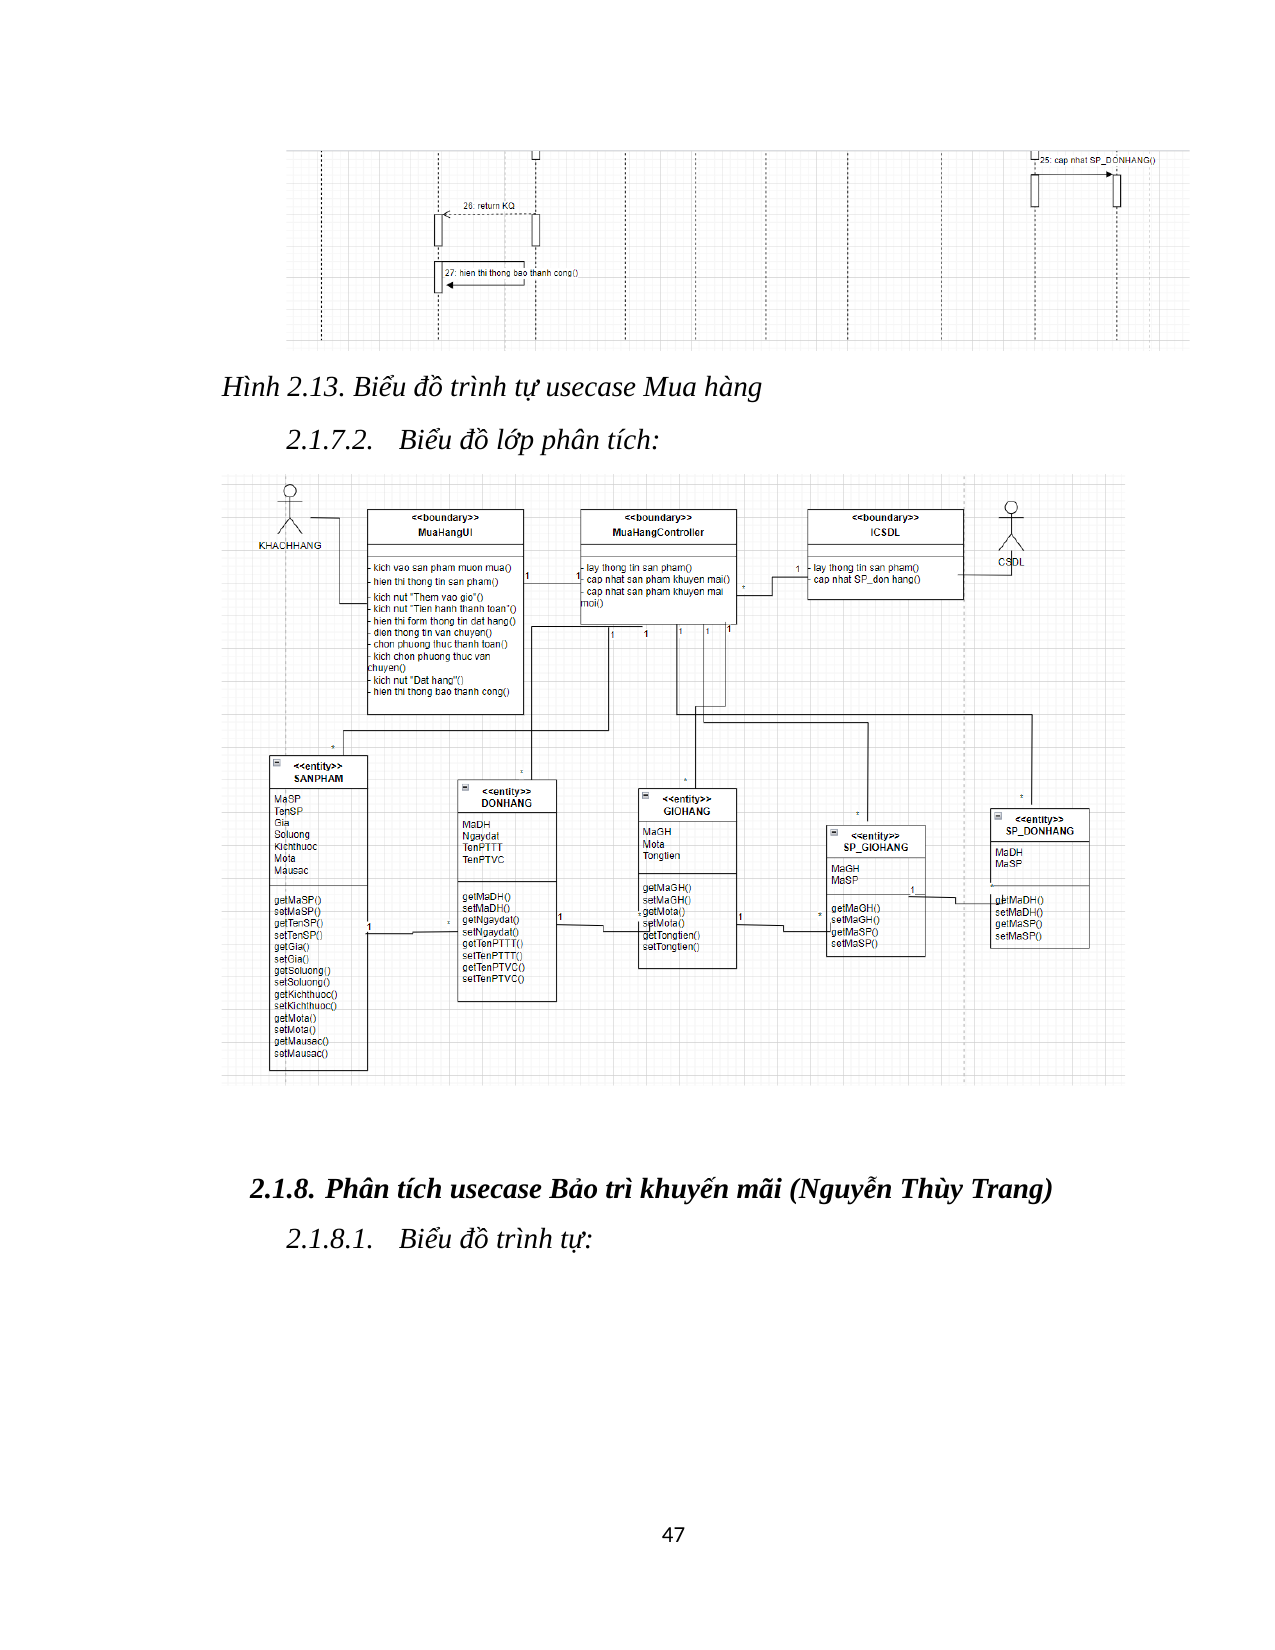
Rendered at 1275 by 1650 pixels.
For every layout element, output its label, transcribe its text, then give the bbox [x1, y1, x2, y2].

picture [286, 150, 1190, 351]
text Hình 2.13. Biểu đồ trình tự usecase Mua hàng [222, 369, 1125, 403]
list Biểu đồ lớp phân tích: [286, 422, 1125, 455]
subtitle Phân tích usecase Bảo trì khuyến mãi (Nguyễn Thùy Trang) [250, 1171, 1125, 1204]
list Biểu đồ trình tự: [286, 1221, 1125, 1255]
picture [221, 474, 1125, 1086]
